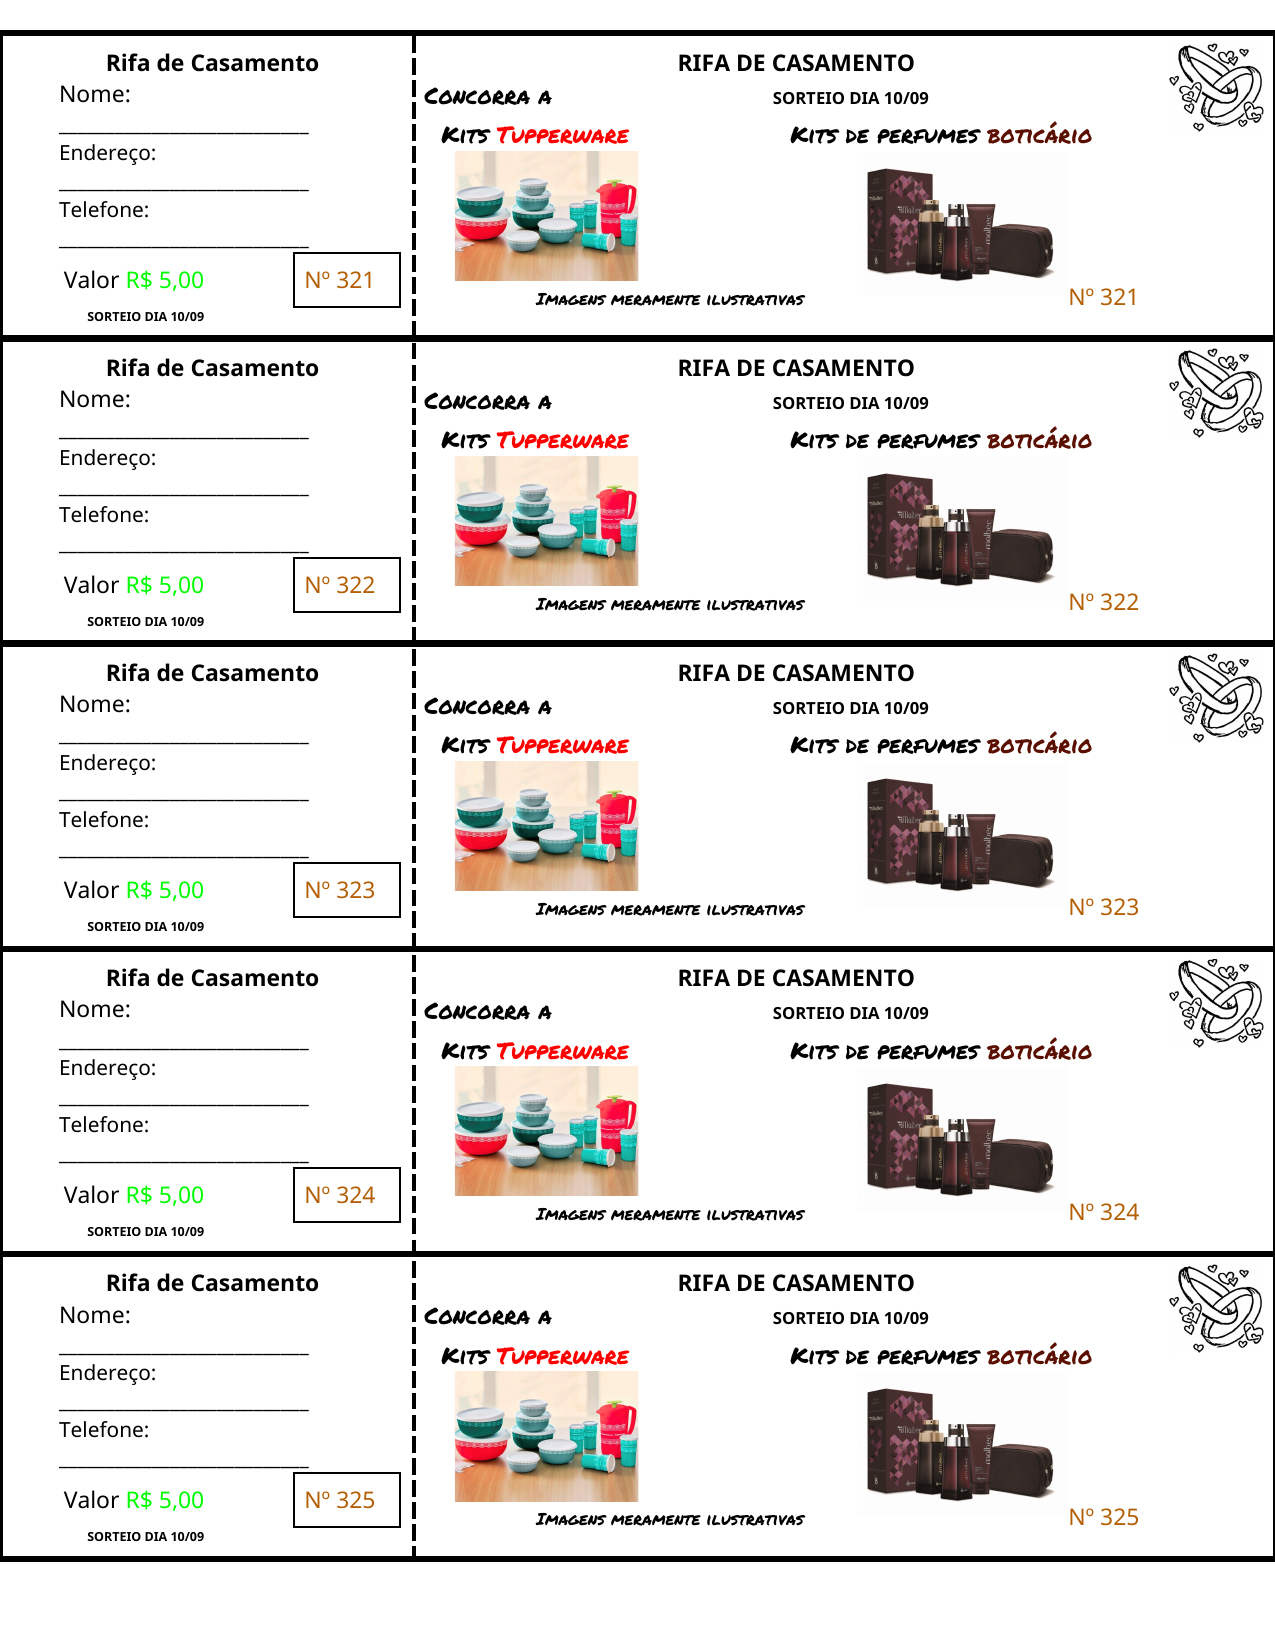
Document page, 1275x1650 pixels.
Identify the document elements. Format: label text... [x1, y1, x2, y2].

picture [1168, 1264, 1264, 1353]
picture [454, 761, 639, 891]
table_cell Rifa de Casamento Nome: ___________________________ Endereço: ___________________________ Telefone: ___________________________ SORTEIO DIA 10/09 [3, 647, 414, 946]
picture [454, 456, 639, 586]
table_cell RIFA DE CASAMENTO Concorra a SORTEIO DIA 10/09 Kits Tupperware Kits de perfumes boticário Imagens meramente ilustrativas Nº 322 [414, 342, 1273, 640]
picture [857, 152, 1069, 296]
picture [857, 1373, 1069, 1516]
table_cell RIFA DE CASAMENTO Concorra a SORTEIO DIA 10/09 Kits Tupperware Kits de perfumes boticário Imagens meramente ilustrativas Nº 323 [414, 647, 1273, 946]
table_cell RIFA DE CASAMENTO Concorra a SORTEIO DIA 10/09 Kits Tupperware Kits de perfumes boticário Imagens meramente ilustrativas Nº 325 [414, 1257, 1273, 1556]
picture [454, 1371, 639, 1502]
picture [454, 1066, 639, 1196]
picture [1168, 653, 1264, 743]
picture [1168, 959, 1264, 1048]
picture [1168, 348, 1264, 438]
table_header Rifa de Casamento Nome: ___________________________ Endereço: ___________________________ Telefone: ___________________________ SORTEIO DIA 10/09 [3, 36, 414, 335]
picture [1168, 43, 1264, 132]
picture [857, 762, 1069, 906]
table_cell Rifa de Casamento Nome: ___________________________ Endereço: ___________________________ Telefone: ___________________________ SORTEIO DIA 10/09 [3, 1257, 414, 1556]
table_cell Rifa de Casamento Nome: ___________________________ Endereço: ___________________________ Telefone: ___________________________ SORTEIO DIA 10/09 [3, 342, 414, 640]
picture [454, 151, 639, 281]
table_cell Rifa de Casamento Nome: ___________________________ Endereço: ___________________________ Telefone: ___________________________ SORTEIO DIA 10/09 [3, 952, 414, 1251]
picture [857, 1067, 1069, 1211]
table_cell RIFA DE CASAMENTO Concorra a SORTEIO DIA 10/09 Kits Tupperware Kits de perfumes boticário Imagens meramente ilustrativas Nº 324 [414, 952, 1273, 1251]
picture [857, 457, 1069, 601]
table_header RIFA DE CASAMENTO Concorra a SORTEIO DIA 10/09 Kits Tupperware Kits de perfumes boticário Imagens meramente ilustrativas Nº 321 [414, 36, 1273, 335]
